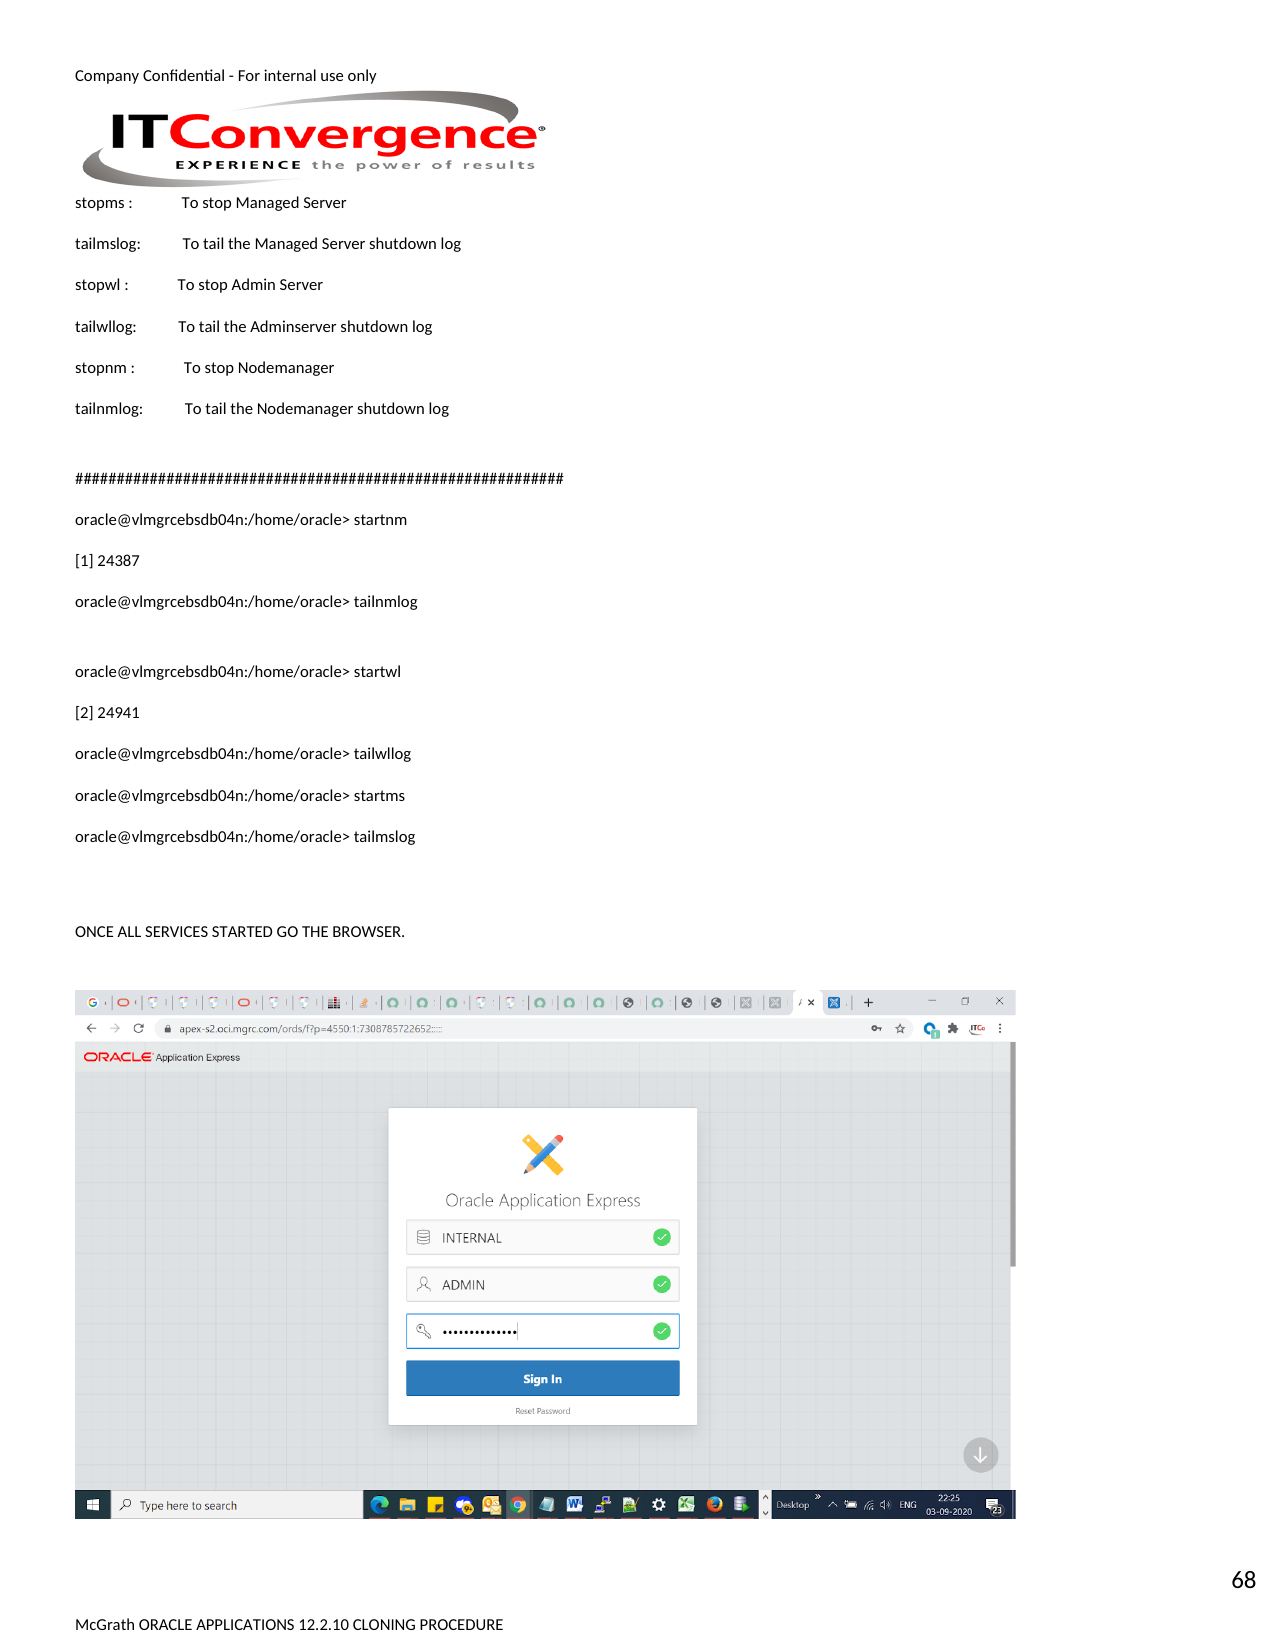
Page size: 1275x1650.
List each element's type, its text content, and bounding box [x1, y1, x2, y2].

text oracle@vlmgrcebsdb04n:/home/oracle> tailwllog [75, 744, 1256, 764]
text stopnm : To stop Nodemanager [75, 357, 1256, 377]
text stopwl : To stop Admin Server [75, 275, 1256, 295]
text [2] 24941 [75, 702, 1256, 723]
text stopms : To stop Managed Server [75, 192, 1256, 213]
text oracle@vlmgrcebsdb04n:/home/oracle> startwl [75, 661, 1256, 682]
text oracle@vlmgrcebsdb04n:/home/oracle> tailnmlog [75, 591, 1256, 612]
text tailmslog: To tail the Managed Server shutdown log [75, 233, 1256, 254]
text oracle@vlmgrcebsdb04n:/home/oracle> startnm [75, 509, 1256, 529]
text oracle@vlmgrcebsdb04n:/home/oracle> tailmslog [75, 826, 1256, 846]
text ONCE ALL SERVICES STARTED GO THE BROWSER. [75, 921, 1256, 941]
text tailnmlog: To tail the Nodemanager shutdown log [75, 398, 1256, 418]
picture [75, 85, 558, 193]
text [1] 24387 [75, 550, 1256, 571]
text oracle@vlmgrcebsdb04n:/home/oracle> startms [75, 785, 1256, 805]
text tailwllog: To tail the Adminserver shutdown log [75, 316, 1256, 336]
text ########################################################### [75, 468, 1256, 488]
picture [75, 990, 1016, 1519]
